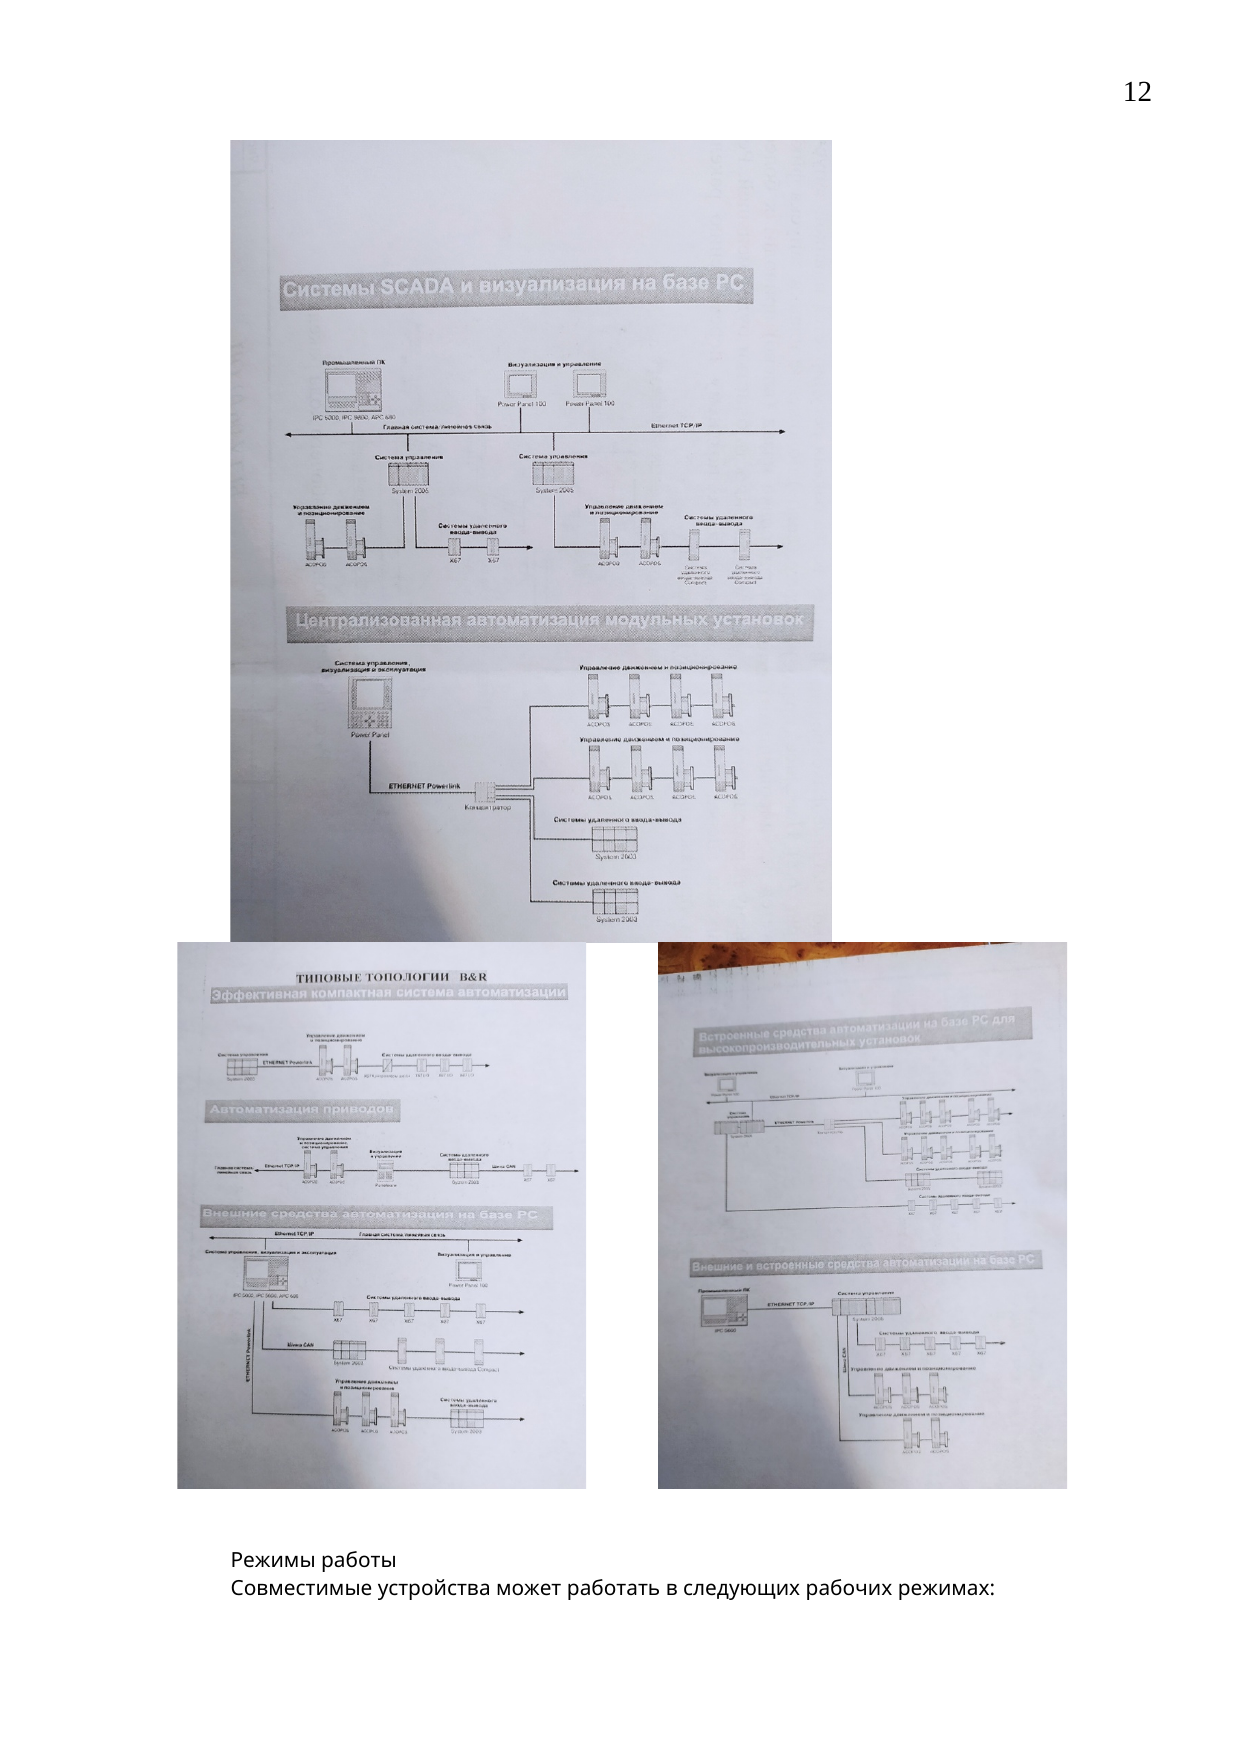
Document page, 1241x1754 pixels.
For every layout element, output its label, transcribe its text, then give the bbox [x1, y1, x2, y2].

text Режимы работы [177, 1545, 1152, 1573]
picture [177, 140, 1068, 1489]
text Совместимые устройства может работать в следующих рабочих режимах: [177, 1573, 1152, 1602]
